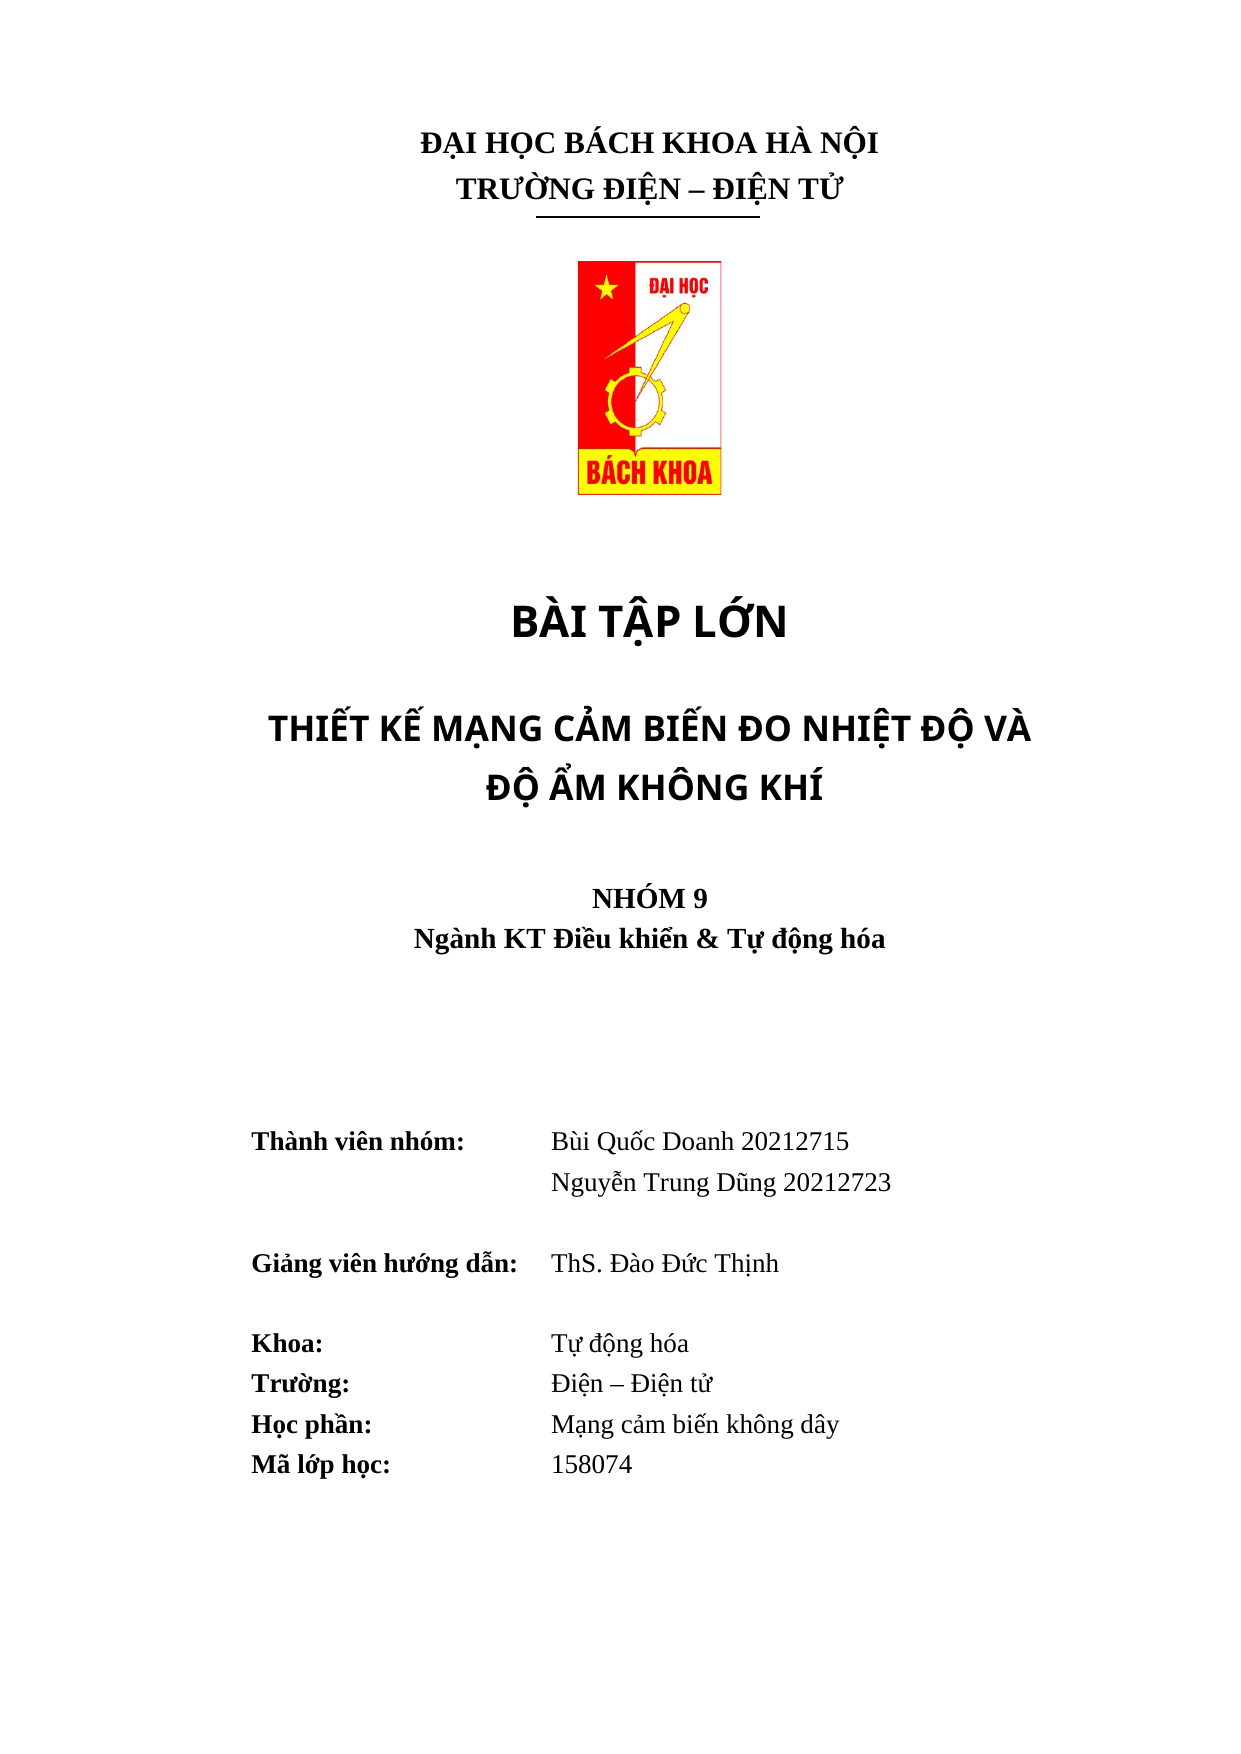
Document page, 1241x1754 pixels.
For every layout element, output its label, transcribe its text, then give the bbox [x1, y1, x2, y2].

text NHÓM 9 [207, 881, 1092, 914]
text ĐẠI HỌC BÁCH KHOA HÀ NỘI [207, 124, 1092, 160]
text BÀI TẬP LỚN [207, 591, 1092, 651]
text ĐỘ ẨM KHÔNG KHÍ [207, 762, 1092, 811]
text THIẾT KẾ MẠNG CẢM BIẾN ĐO NHIỆT ĐỘ VÀ [207, 703, 1092, 751]
table_cell Tự động hóa [540, 1281, 1082, 1361]
table_cell Mạng cảm biến không dây 158074 [540, 1402, 1082, 1482]
table_cell Giảng viên hướng dẫn: [207, 1241, 539, 1281]
table_cell ThS. Đào Đức Thịnh [540, 1241, 1082, 1281]
table_cell Khoa: [207, 1281, 539, 1361]
picture [577, 261, 722, 495]
table_header Bùi Quốc Doanh 20212715 Nguyễn Trung Dũng 20212723 [540, 1119, 1082, 1241]
table_cell Trường: [207, 1361, 539, 1402]
table_cell Học phần: Mã lớp học: [207, 1402, 539, 1482]
table_header Thành viên nhóm: [207, 1119, 539, 1241]
table_cell Điện – Điện tử [540, 1361, 1082, 1402]
text TRƯỜNG ĐIỆN – ĐIỆN TỬ [207, 170, 1092, 206]
text Ngành KT Điều khiển & Tự động hóa [207, 921, 1092, 954]
